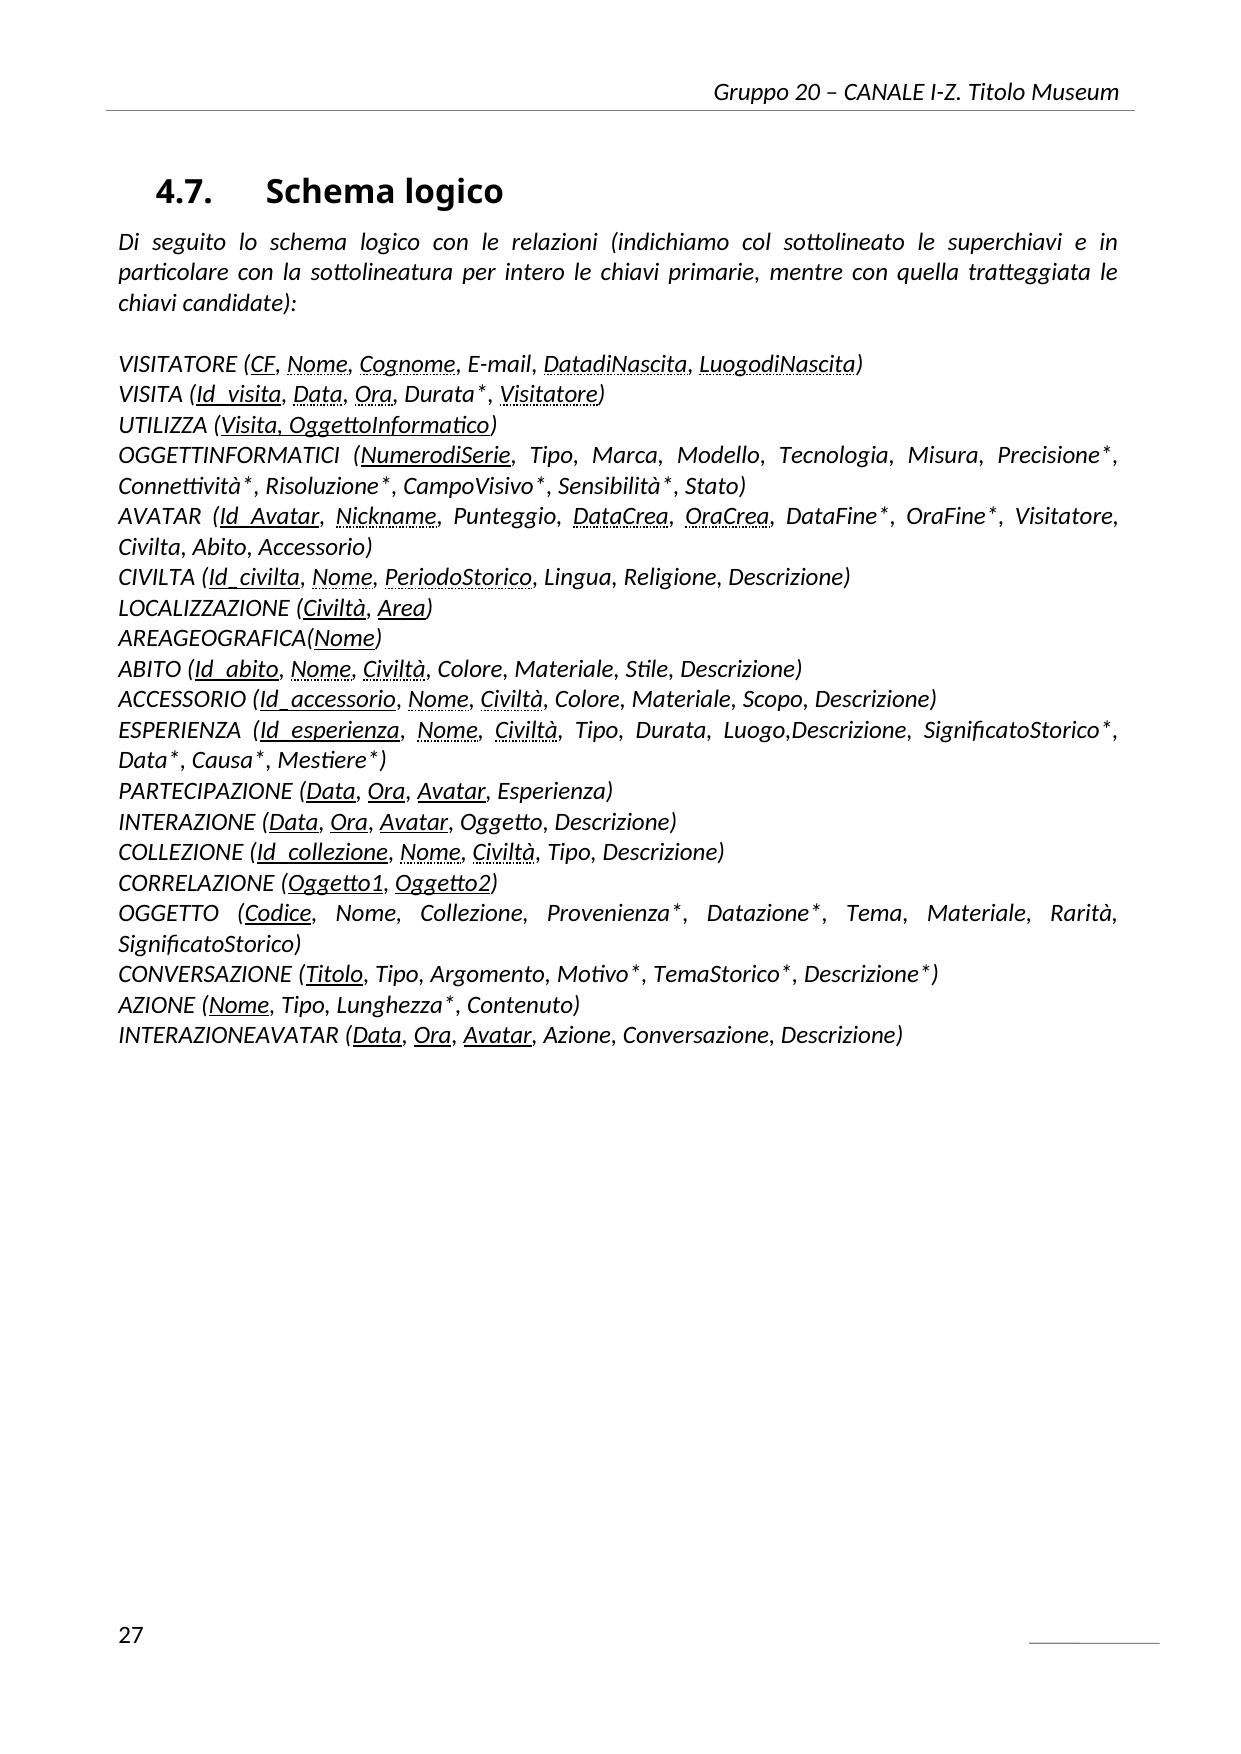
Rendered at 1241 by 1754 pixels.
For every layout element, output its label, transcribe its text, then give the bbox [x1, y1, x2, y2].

text AVATAR (Id_Avatar, Nickname, Punteggio, DataCrea, OraCrea, DataFine*, OraFine*, Visitatore, Civilta, Abito, Accessorio) [118, 500, 1122, 561]
text OGGETTO (Codice, Nome, Collezione, Provenienza*, Datazione*, Tema, Materiale, Rarità, SignificatoStorico) [118, 897, 1122, 958]
text VISITATORE (CF, Nome, Cognome, E-mail, DatadiNascita, LuogodiNascita) [118, 348, 1122, 378]
text COLLEZIONE (Id_collezione, Nome, Civiltà, Tipo, Descrizione) [118, 836, 1122, 867]
text ESPERIENZA (Id_esperienza, Nome, Civiltà, Tipo, Durata, Luogo,Descrizione, SignificatoStorico*, Data*, Causa*, Mestiere*) [118, 714, 1122, 775]
text OGGETTINFORMATICI (NumerodiSerie, Tipo, Marca, Modello, Tecnologia, Misura, Precisione*, Connettività*, Risoluzione*, CampoVisivo*, Sensibilità*, Stato) [118, 439, 1122, 500]
text UTILIZZA (Visita, OggettoInformatico) [118, 409, 1122, 439]
text CORRELAZIONE (Oggetto1, Oggetto2) [118, 867, 1122, 897]
text CONVERSAZIONE (Titolo, Tipo, Argomento, Motivo*, TemaStorico*, Descrizione*) [118, 958, 1122, 989]
text INTERAZIONE (Data, Ora, Avatar, Oggetto, Descrizione) [118, 806, 1122, 836]
text CIVILTA (Id_civilta, Nome, PeriodoStorico, Lingua, Religione, Descrizione) [118, 561, 1122, 592]
subtitle Schema logico [156, 168, 1122, 213]
text ABITO (Id_abito, Nome, Civiltà, Colore, Materiale, Stile, Descrizione) [118, 653, 1122, 683]
text Di seguito lo schema logico con le relazioni (indichiamo col sottolineato le superchiavi e in particolare con la sottolineatura per intero le chiavi primarie, mentre con quella tratteggiata le chiavi candidate): [118, 226, 1122, 317]
text ACCESSORIO (Id_accessorio, Nome, Civiltà, Colore, Materiale, Scopo, Descrizione) [118, 683, 1122, 714]
text INTERAZIONEAVATAR (Data, Ora, Avatar, Azione, Conversazione, Descrizione) [118, 1019, 1122, 1050]
text VISITA (Id_visita, Data, Ora, Durata*, Visitatore) [118, 378, 1122, 409]
text PARTECIPAZIONE (Data, Ora, Avatar, Esperienza) [118, 775, 1122, 806]
text AREAGEOGRAFICA(Nome) [118, 622, 1122, 653]
text LOCALIZZAZIONE (Civiltà, Area) [118, 592, 1122, 622]
text AZIONE (Nome, Tipo, Lunghezza*, Contenuto) [118, 989, 1122, 1019]
